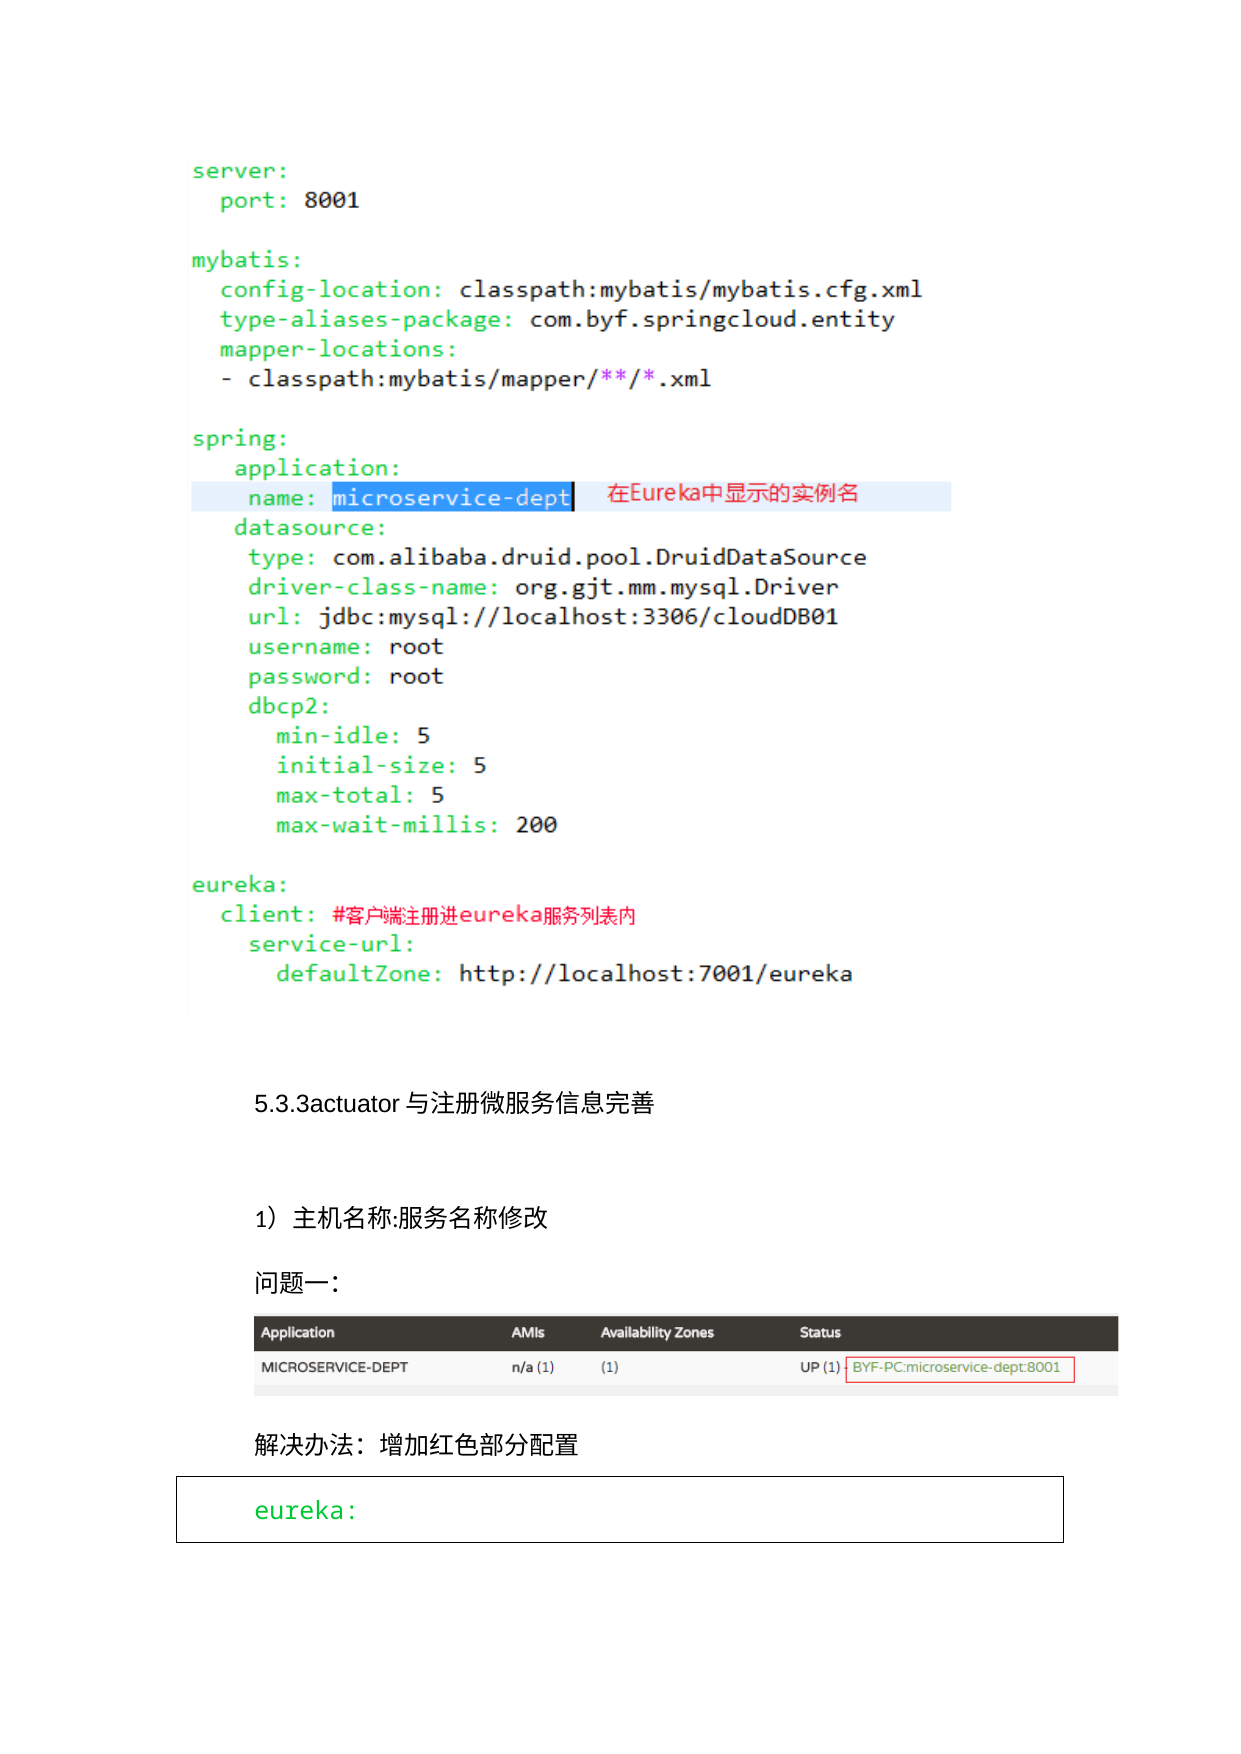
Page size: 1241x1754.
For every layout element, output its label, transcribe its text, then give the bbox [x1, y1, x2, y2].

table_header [177, 1477, 1063, 1542]
subtitle 5.3.3actuator与注册微服务信息完善 [187, 1069, 1053, 1134]
text 1）主机名称:服务名称修改 [187, 1184, 1053, 1249]
text 问题一： [187, 1249, 1053, 1314]
picture [254, 1313, 1119, 1396]
picture [187, 162, 952, 1019]
text 解决办法：增加红色部分配置 [187, 1411, 1053, 1476]
